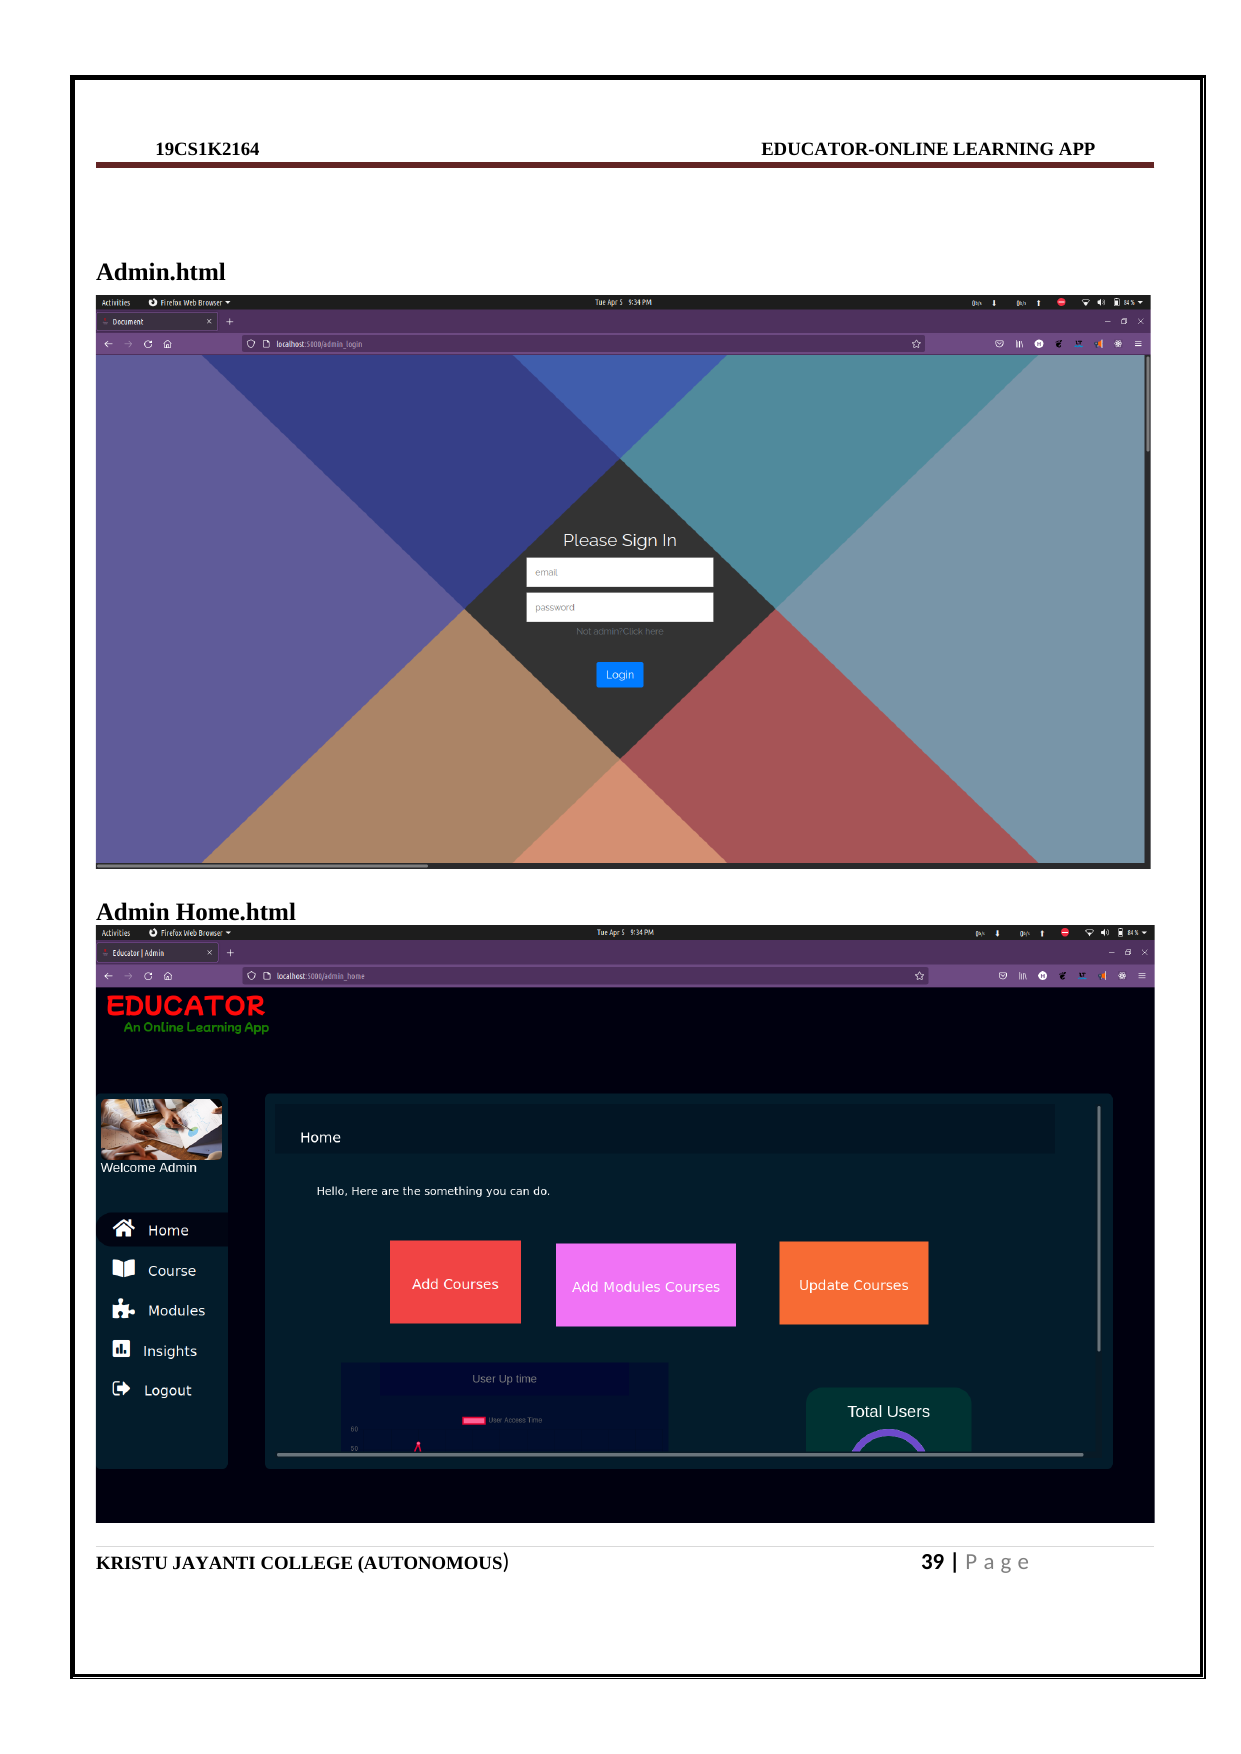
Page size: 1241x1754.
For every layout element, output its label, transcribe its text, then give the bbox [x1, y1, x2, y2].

picture [95, 925, 1155, 1523]
text Admin.html [96, 257, 1154, 286]
picture [95, 295, 1151, 869]
text Admin Home.html [96, 897, 1154, 925]
